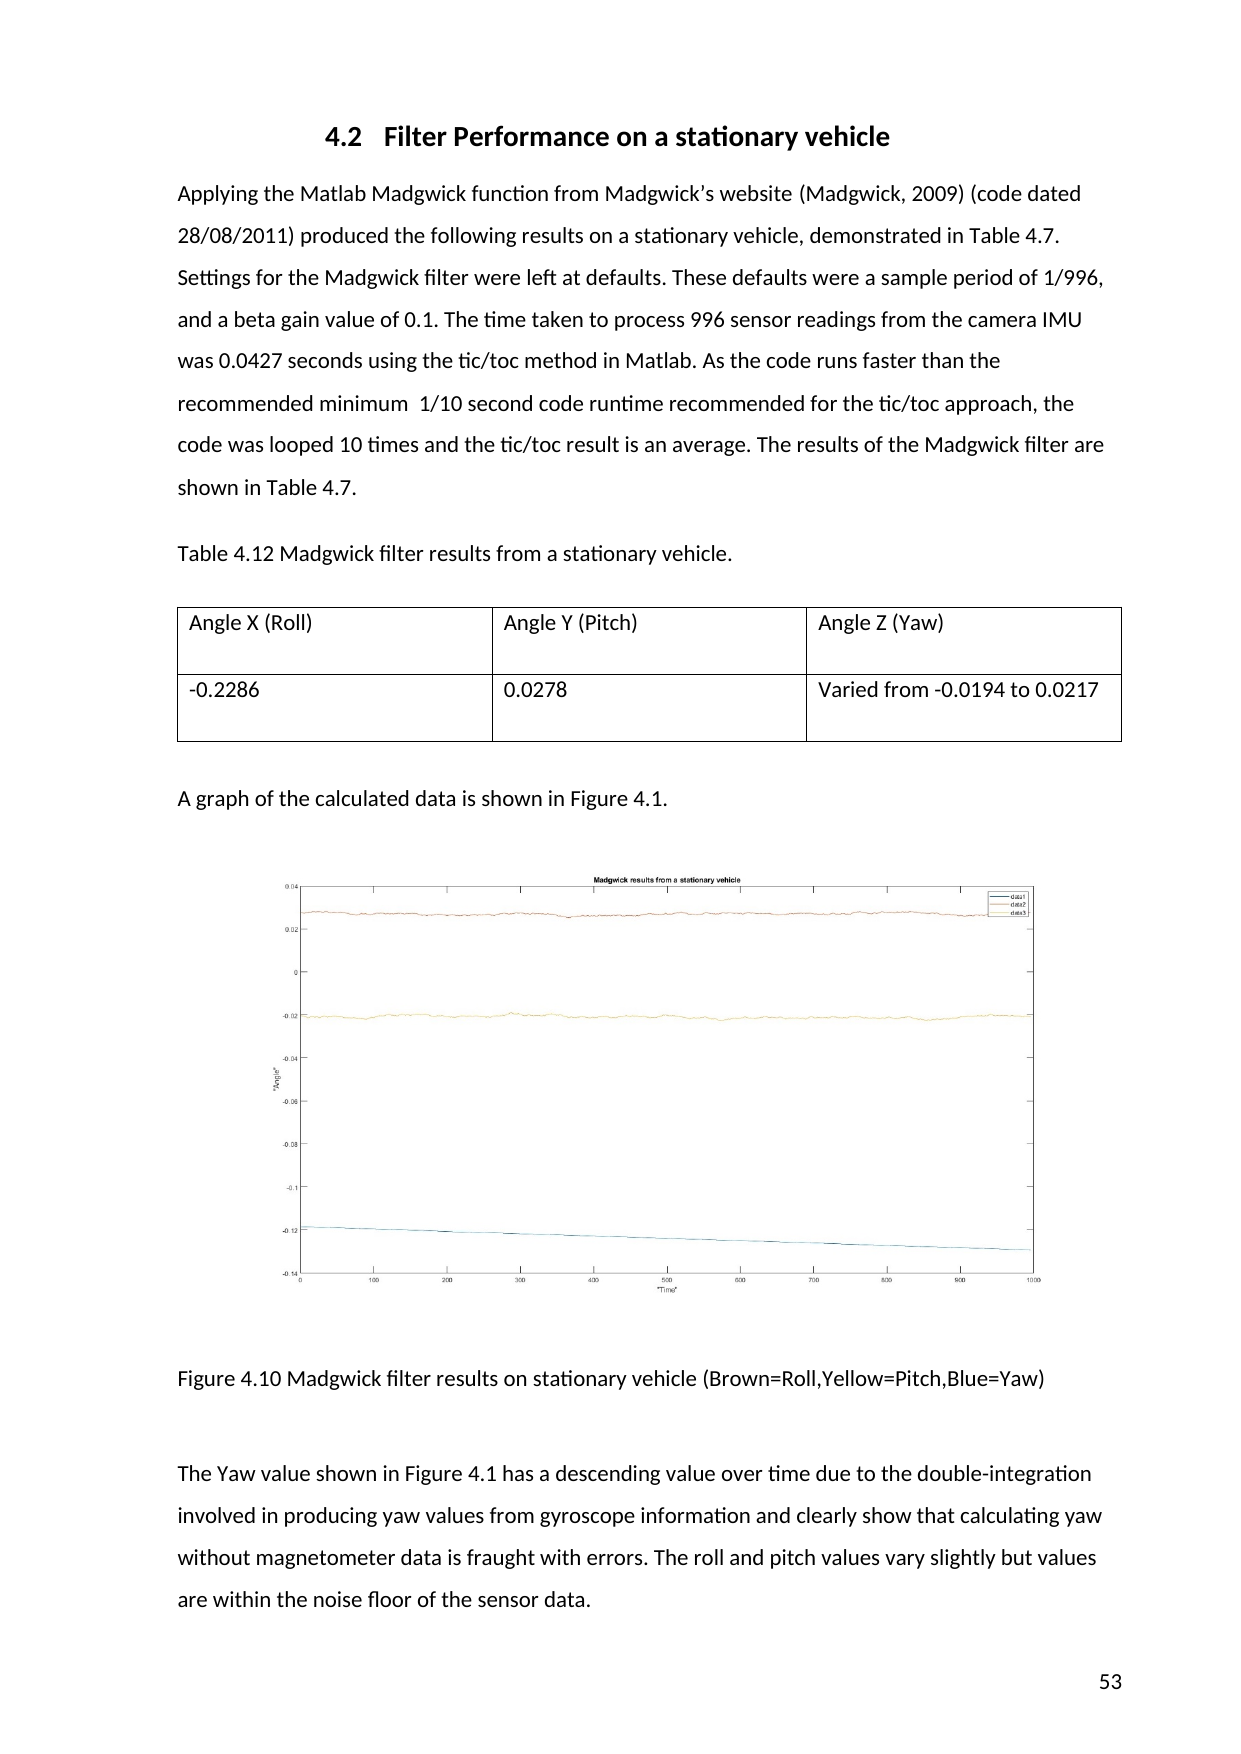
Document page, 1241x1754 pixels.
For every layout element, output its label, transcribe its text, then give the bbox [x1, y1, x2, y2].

text A graph of the calculated data is shown in Figure 4.1. [177, 742, 1122, 812]
text Applying the Matlab Madgwick function from Madgwick’s website (Madgwick, 2009) (code dated 28/08/2011) produced the following results on a stationary vehicle, demonstrated in Table 4.7. Settings for the Madgwick filter were left at defaults. These defaults were a sample period of 1/996, and a beta gain value of 0.1. The time taken to process 996 sensor readings from the camera IMU was 0.0427 seconds using the tic/toc method in Matlab. As the code runs faster than the recommended minimum 1/10 second code runtime recommended for the tic/toc approach, the code was looped 10 times and the tic/toc result is an average. The results of the Madgwick filter are shown in Table 4.7. [177, 179, 1122, 501]
table_cell -0.2286 [178, 675, 492, 741]
picture [177, 851, 1123, 1325]
table_header Angle Z (Yaw) [807, 608, 1121, 674]
table_header Angle X (Roll) [178, 608, 492, 674]
text Table . Madgwick filter results from a stationary vehicle. [177, 539, 1122, 568]
table_cell 0.0278 [493, 675, 806, 741]
table_cell Varied from -0.0194 to 0.0217 [807, 675, 1121, 741]
subtitle Filter Performance on a stationary vehicle [325, 118, 1122, 154]
text The Yaw value shown in Figure 4.1 has a descending value over time due to the double-integration involved in producing yaw values from gyroscope information and clearly show that calculating yaw without magnetometer data is fraught with errors. The roll and pitch values vary slightly but values are within the noise floor of the sensor data. [177, 1417, 1122, 1613]
table_header Angle Y (Pitch) [493, 608, 806, 674]
